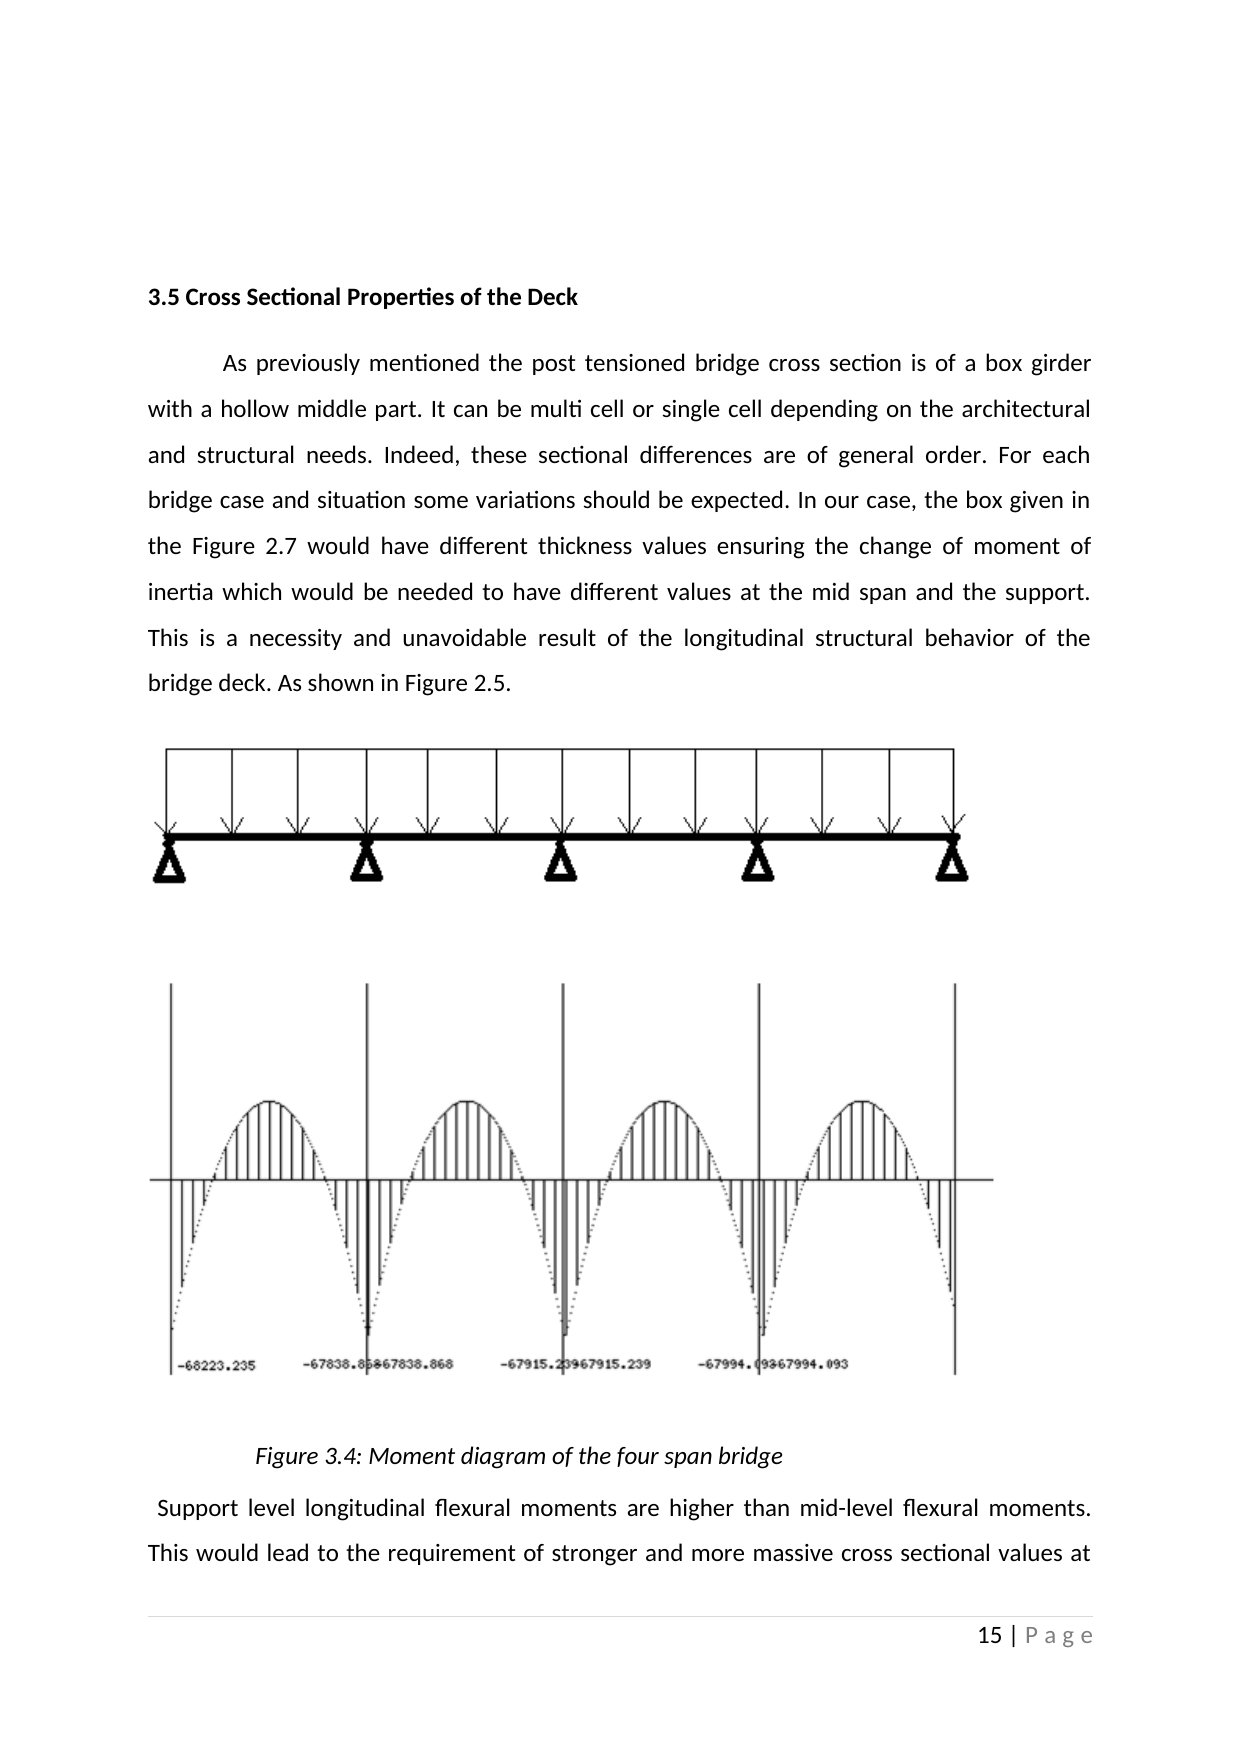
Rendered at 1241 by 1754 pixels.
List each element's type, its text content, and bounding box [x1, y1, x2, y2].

text As previously mentioned the post tensioned bridge cross section is of a box girder with a hollow middle part. It can be multi cell or single cell depending on the architectural and structural needs. Indeed, these sectional differences are of general order. For each bridge case and situation some variations should be expected. In our case, the box given in the Figure 2.7 would have different thickness values ensuring the change of moment of inertia which would be needed to have different values at the mid span and the support. This is a necessity and unavoidable result of the longitudinal structural behavior of the bridge deck. As shown in Figure 2.5. [148, 347, 1093, 698]
text 3.5 Cross Sectional Properties of the Deck [148, 281, 1093, 311]
picture [147, 733, 1000, 1405]
text Figure 3.4: Moment diagram of the four span bridge [148, 1440, 1093, 1471]
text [148, 1492, 1093, 1568]
